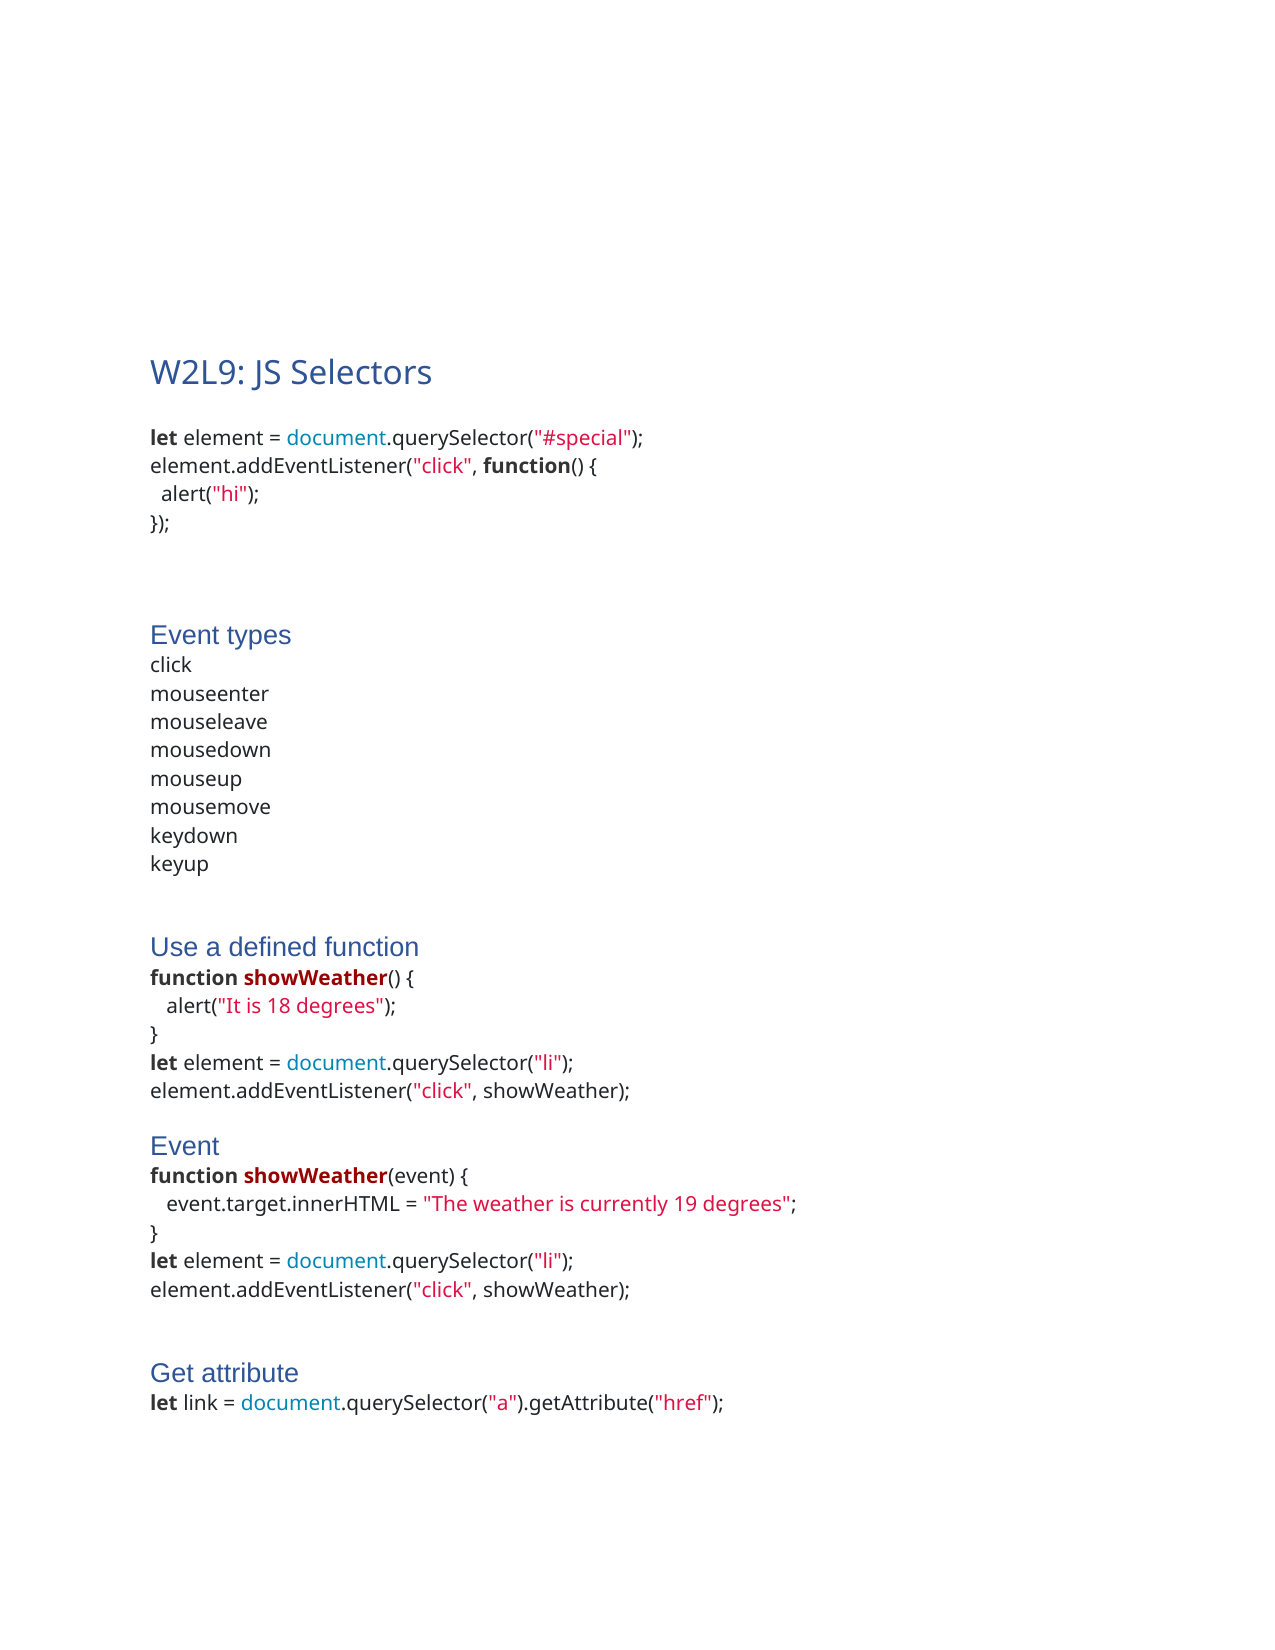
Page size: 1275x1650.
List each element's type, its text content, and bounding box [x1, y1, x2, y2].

subtitle Use a defined function [150, 931, 1125, 963]
text element.addEventListener("click", showWeather); [150, 1275, 1125, 1303]
text keyup [150, 849, 1125, 878]
text alert("hi"); [150, 479, 1125, 508]
text mouseup [150, 764, 1125, 792]
text mouseenter [150, 679, 1125, 707]
text }); [150, 508, 1125, 536]
text click [150, 650, 1125, 679]
text function showWeather(event) { [150, 1161, 1125, 1189]
text function showWeather() { [150, 963, 1125, 991]
subtitle W2L9: JS Selectors [150, 348, 1125, 394]
text let link = document.querySelector("a").getAttribute("href"); [150, 1388, 1125, 1417]
text element.addEventListener("click", function() { [150, 451, 1125, 479]
subtitle Get attribute [150, 1357, 1125, 1388]
text mousedown [150, 736, 1125, 764]
text let element = document.querySelector("li"); [150, 1246, 1125, 1275]
text } [150, 1218, 1125, 1246]
text event.target.innerHTML = "The weather is currently 19 degrees"; [150, 1189, 1125, 1218]
text keydown [150, 821, 1125, 849]
text mousemove [150, 792, 1125, 821]
subtitle Event types [150, 619, 1125, 650]
text let element = document.querySelector("#special"); [150, 423, 1125, 451]
text alert("It is 18 degrees"); [150, 991, 1125, 1019]
text } [150, 1019, 1125, 1048]
text element.addEventListener("click", showWeather); [150, 1076, 1125, 1105]
subtitle Event [150, 1130, 1125, 1161]
text mouseleave [150, 707, 1125, 736]
text let element = document.querySelector("li"); [150, 1048, 1125, 1076]
